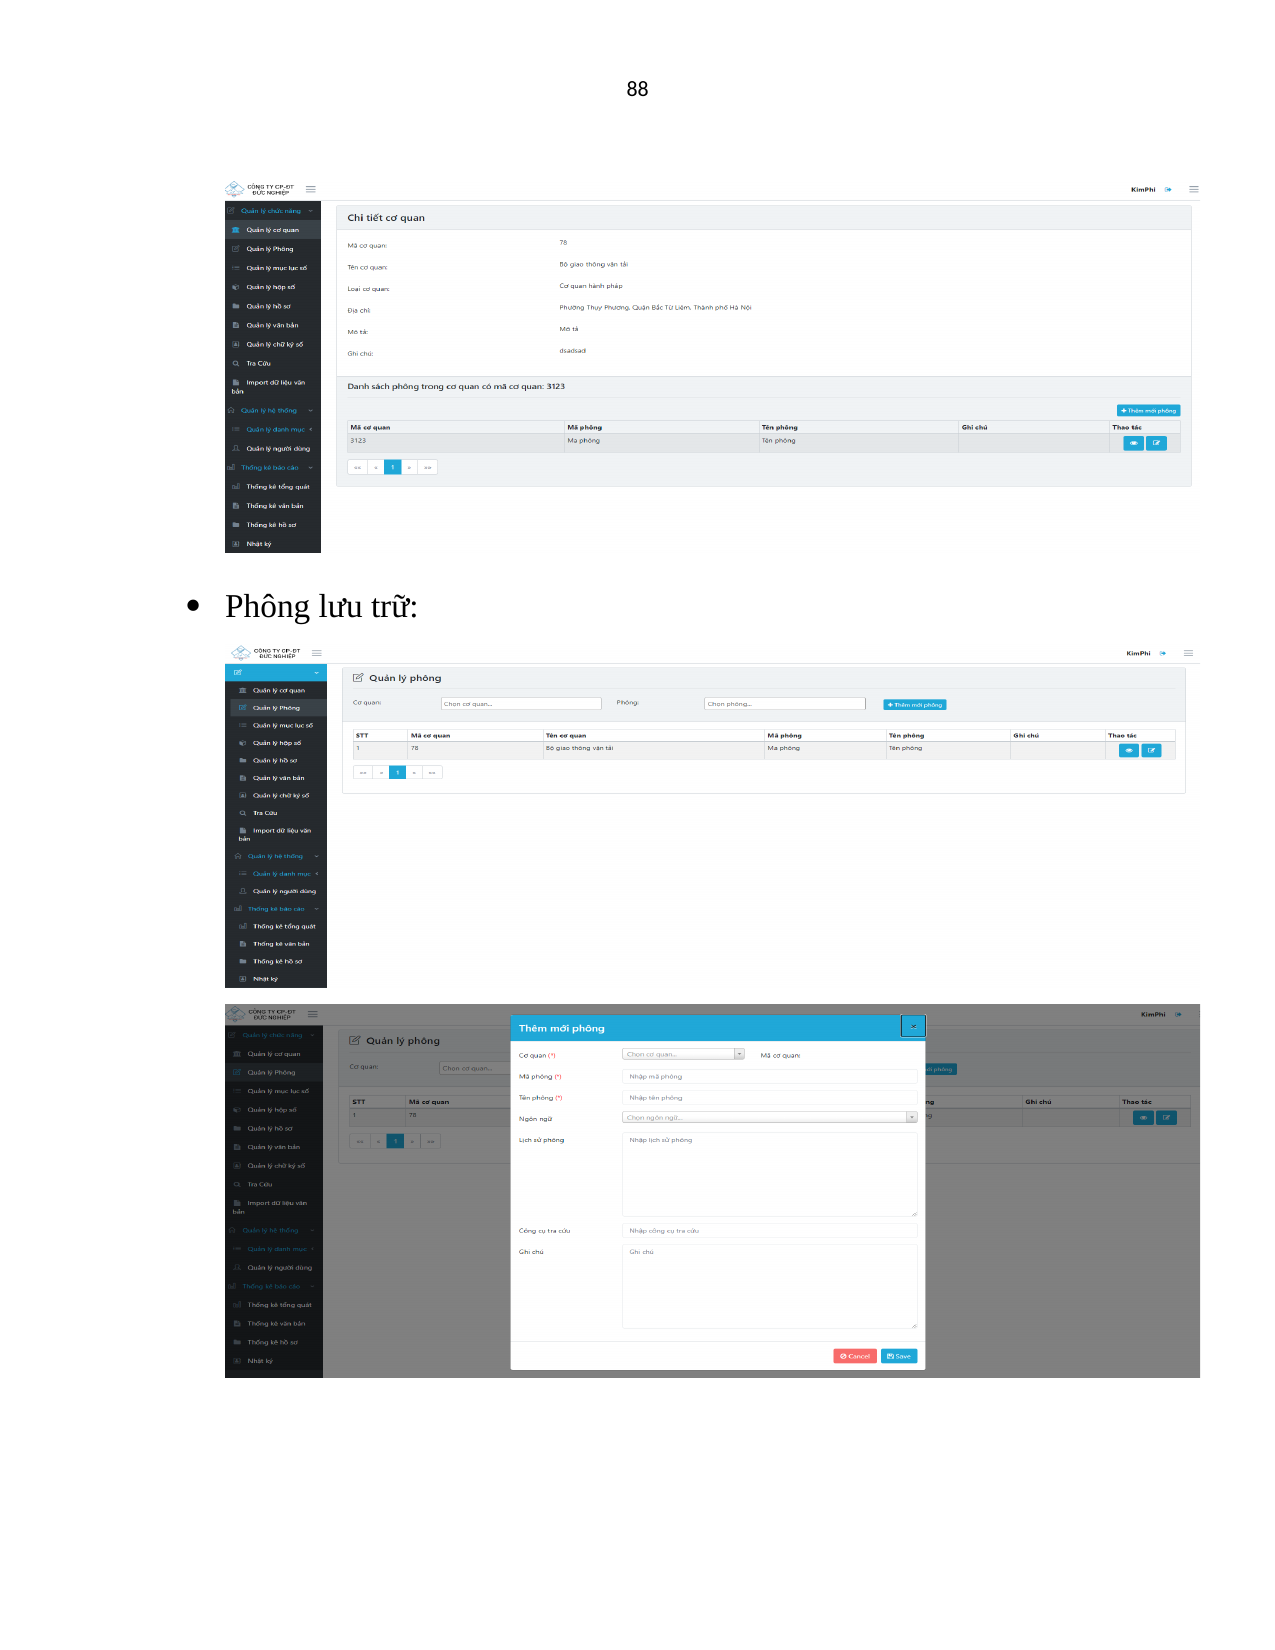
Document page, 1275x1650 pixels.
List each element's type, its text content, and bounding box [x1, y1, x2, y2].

picture [225, 1004, 1200, 1378]
picture [225, 643, 1200, 988]
picture [225, 180, 1200, 553]
list Phông lưu trữ: [187, 586, 1125, 624]
